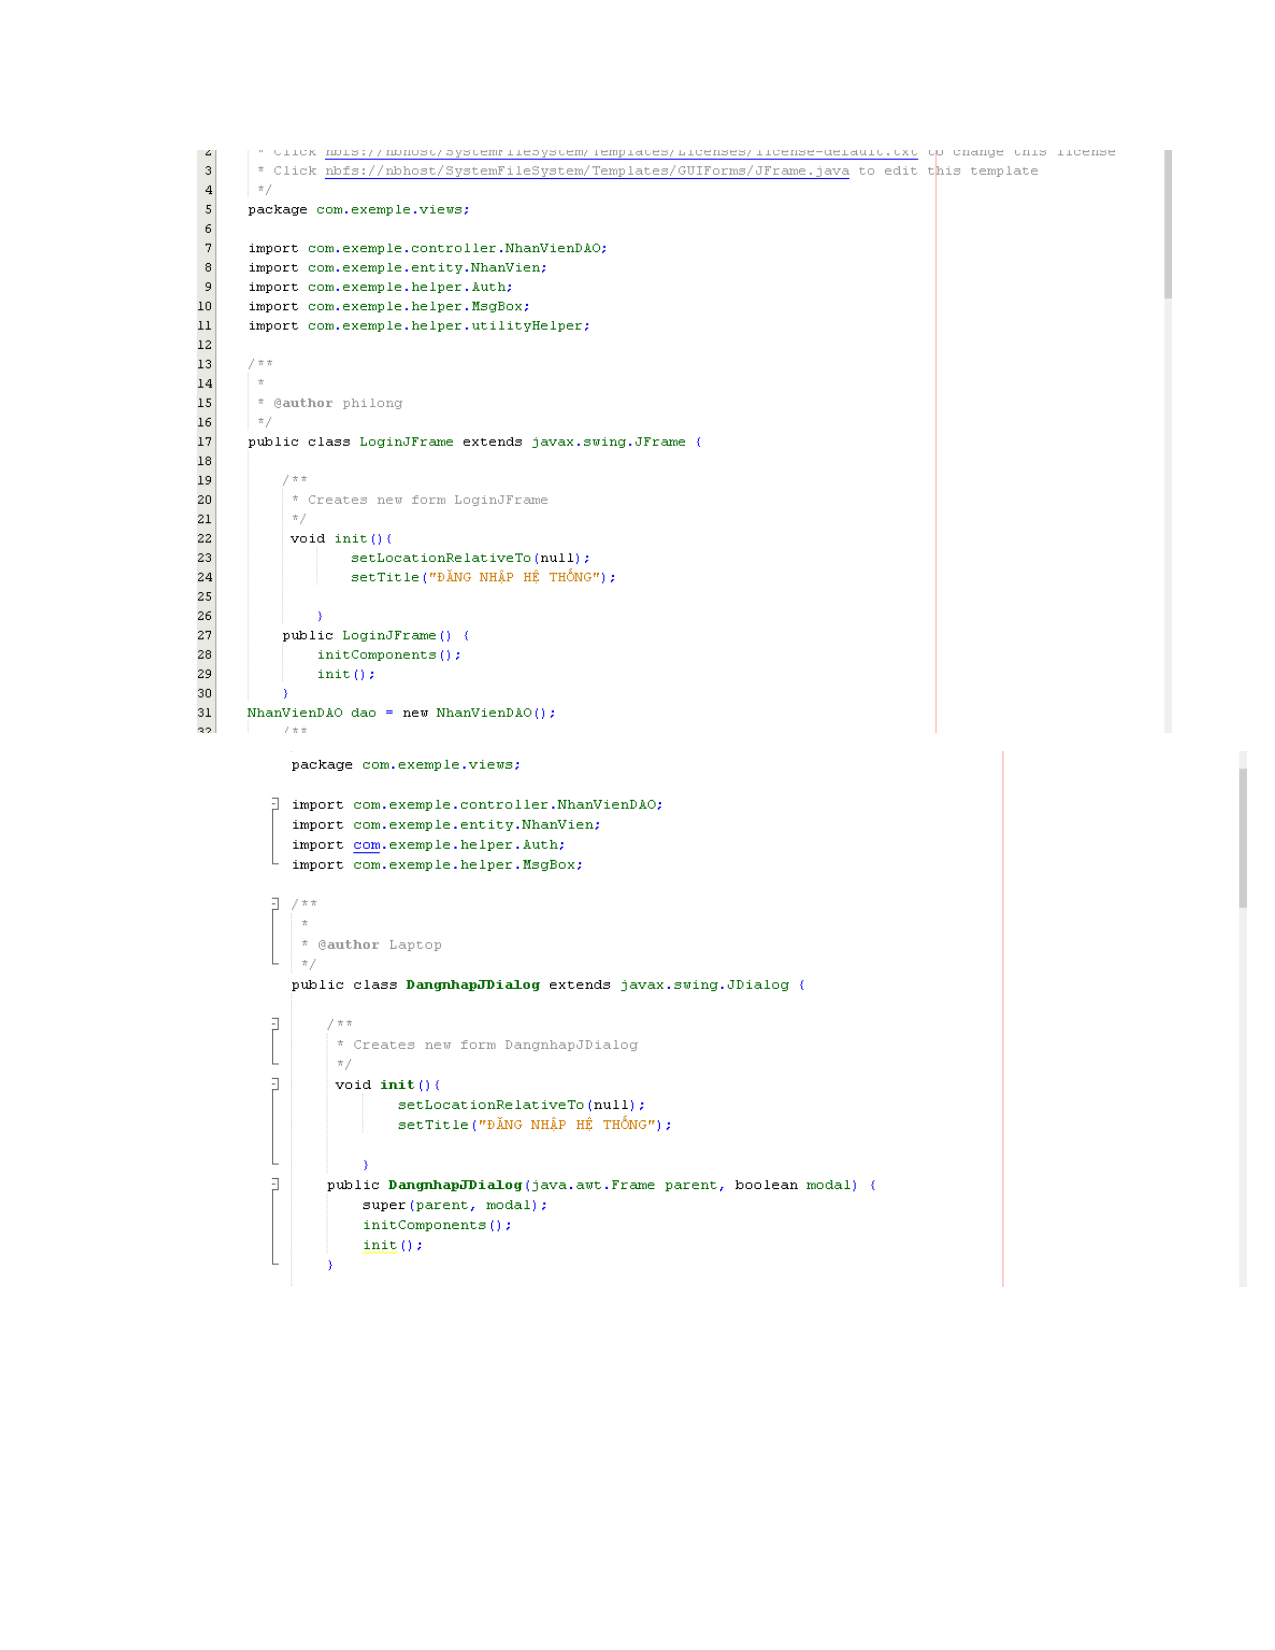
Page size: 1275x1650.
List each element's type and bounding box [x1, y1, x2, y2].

picture [271, 751, 1247, 1287]
picture [196, 150, 1172, 733]
